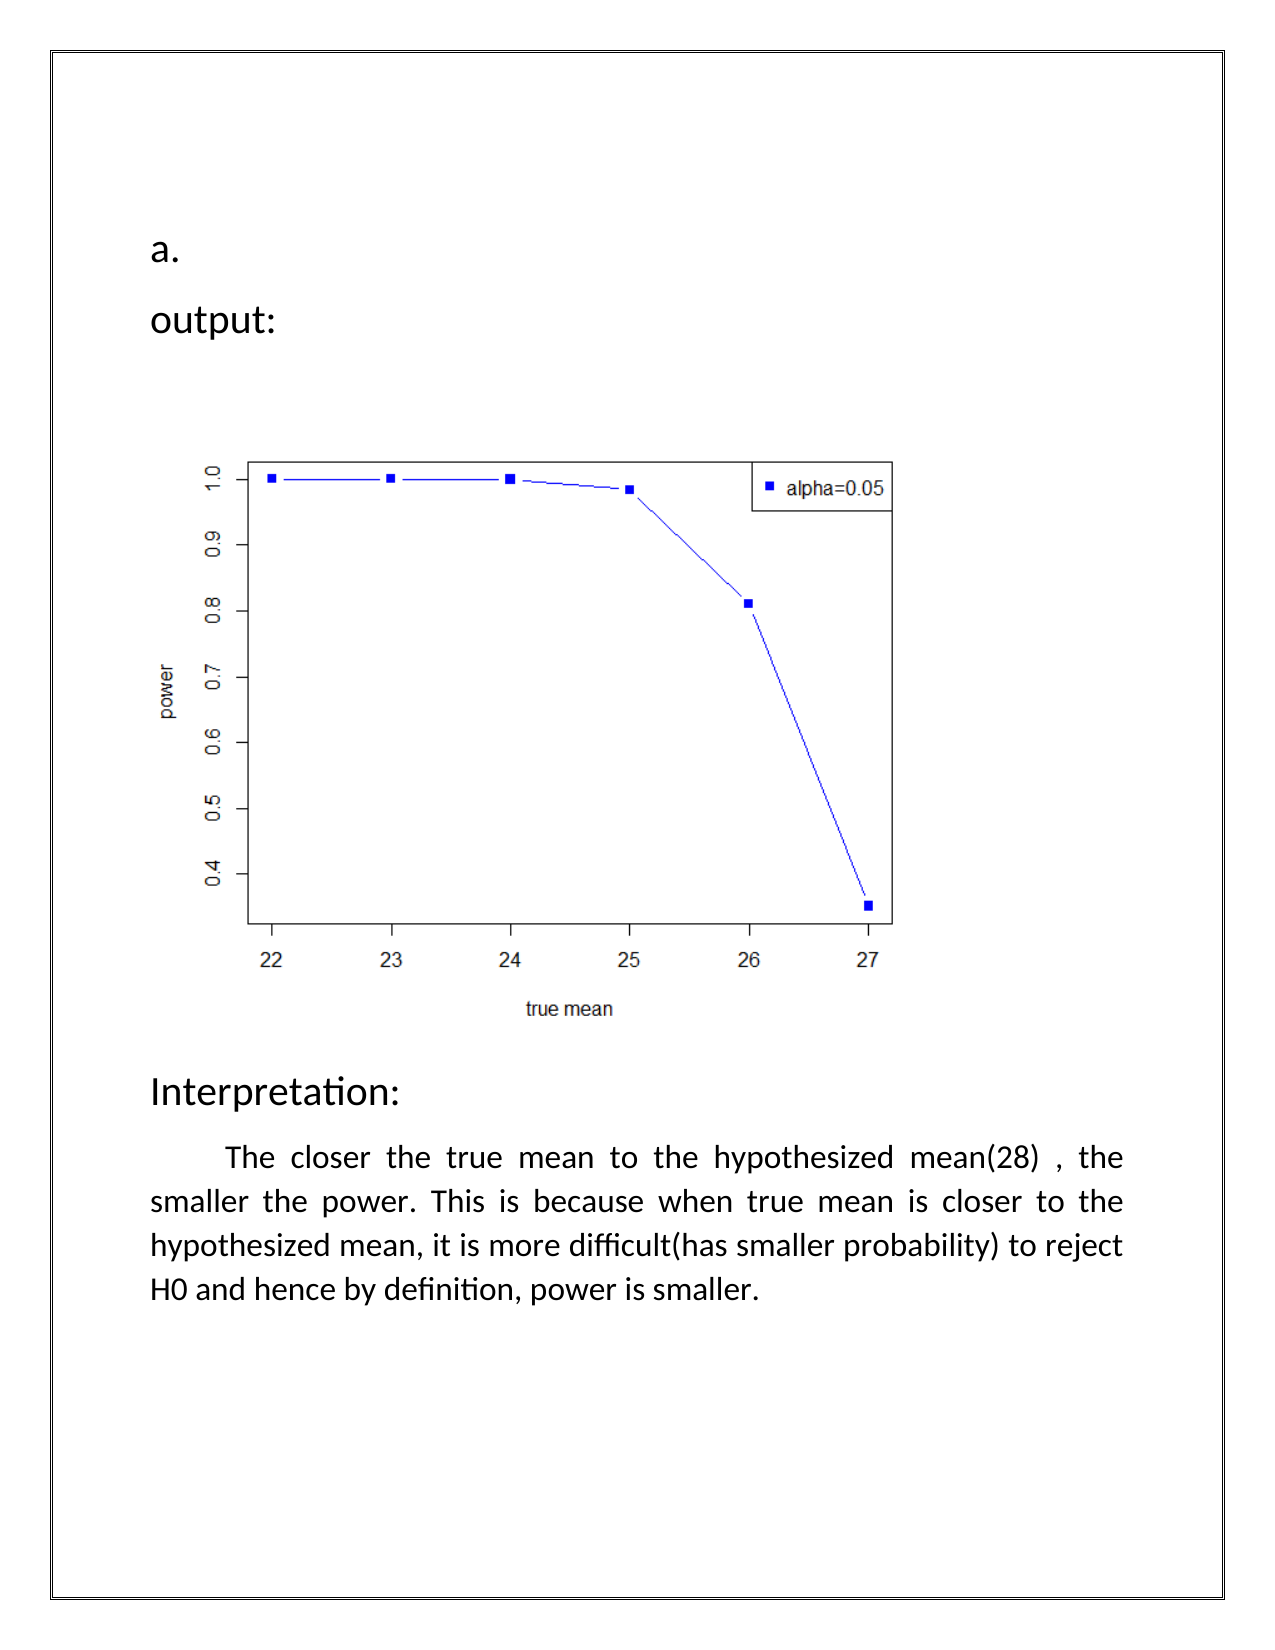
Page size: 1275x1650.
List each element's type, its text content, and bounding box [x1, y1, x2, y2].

text The closer the true mean to the hypothesized mean(28) , the smaller the power. This is because when true mean is closer to the hypothesized mean, it is more difficult(has smaller probability) to reject H0 and hence by definition, power is smaller. [150, 1136, 1125, 1309]
picture [150, 364, 943, 1046]
text a. [150, 222, 1125, 272]
text Interpretation: [150, 1065, 1125, 1116]
text output: [150, 293, 1125, 344]
